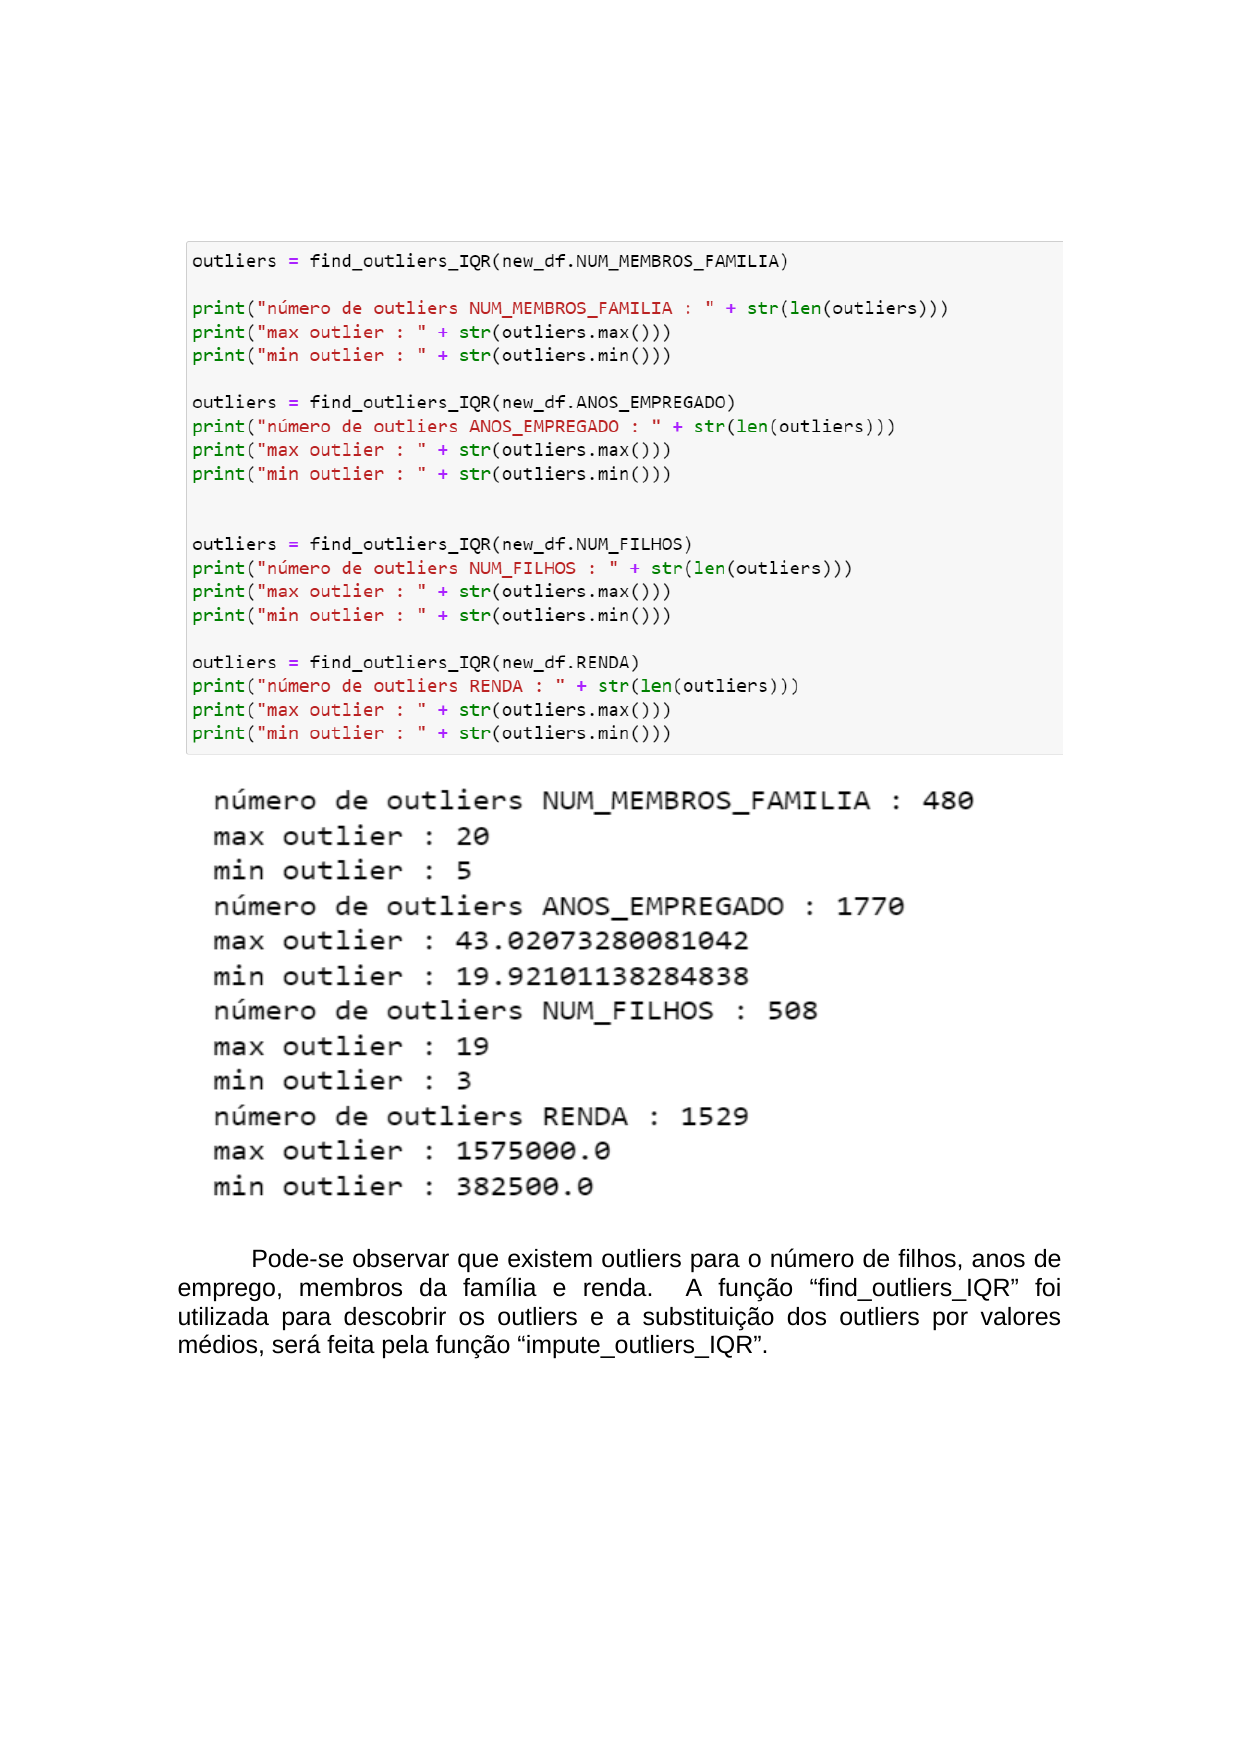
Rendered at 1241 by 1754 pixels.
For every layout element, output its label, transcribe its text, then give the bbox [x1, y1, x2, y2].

text Pode-se observar que existem outliers para o número de filhos, anos de emprego, membros da família e renda. A função “find_outliers_IQR” foi utilizada para descobrir os outliers e a substituição dos outliers por valores médios, será feita pela função “impute_outliers_IQR”. [177, 1244, 1063, 1359]
picture [177, 783, 1063, 1216]
picture [177, 233, 1063, 755]
